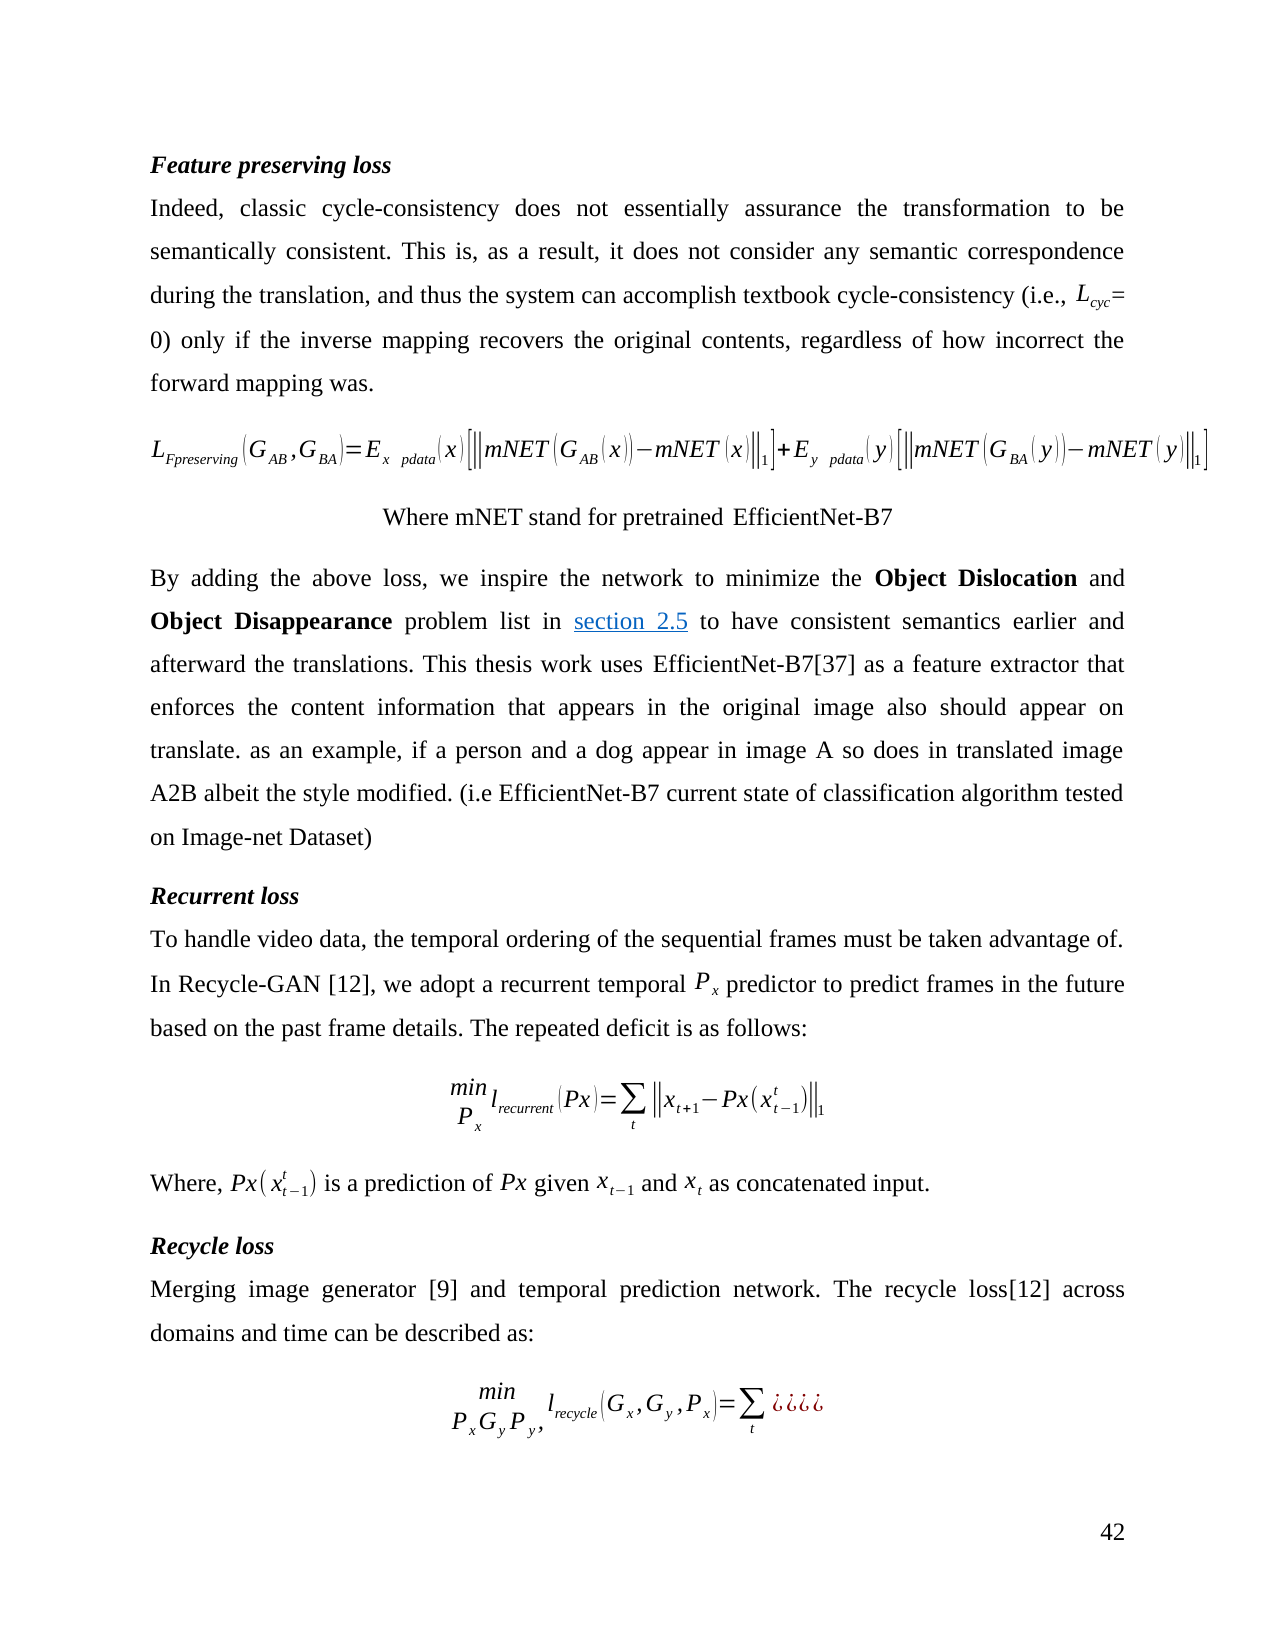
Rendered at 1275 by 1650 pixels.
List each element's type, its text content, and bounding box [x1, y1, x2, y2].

text Indeed, classic cycle-consistency does not essentially assurance the transformation to be semantically consistent. This is, as a result, it does not consider any semantic correspondence during the translation, and thus the system can accomplish textbook cycle-consistency (i.e., = 0) only if the inverse mapping recovers the original contents, regardless of how incorrect the forward mapping was. [150, 193, 1125, 397]
subtitle Recurrent loss [150, 881, 1125, 910]
text Merging image generator [9] and temporal prediction network. The recycle loss[12] across domains and time can be described as: [150, 1274, 1125, 1346]
subtitle Feature preserving loss [150, 150, 1125, 179]
subtitle Recycle loss [150, 1231, 1125, 1260]
text To handle video data, the temporal ordering of the sequential frames must be taken advantage of. In Recycle-GAN [12], we adopt a recurrent temporal predictor to predict frames in the future based on the past frame details. The repeated deficit is as follows: [150, 924, 1125, 1042]
text By adding the above loss, we inspire the network to minimize the Object Dislocation and Object Disappearance problem list in section 2.5 to have consistent semantics earlier and afterward the translations. This thesis work uses EfficientNet-B7[37] as a feature extractor that enforces the content information that appears in the original image also should appear on translate. as an example, if a person and a dog appear in image A so does in translated image A2B albeit the style modified. (i.e EfficientNet-B7 current state of classification algorithm tested on Image-net Dataset) [150, 563, 1125, 850]
text Where, is a prediction of given and as concatenated input. [150, 1165, 1125, 1200]
